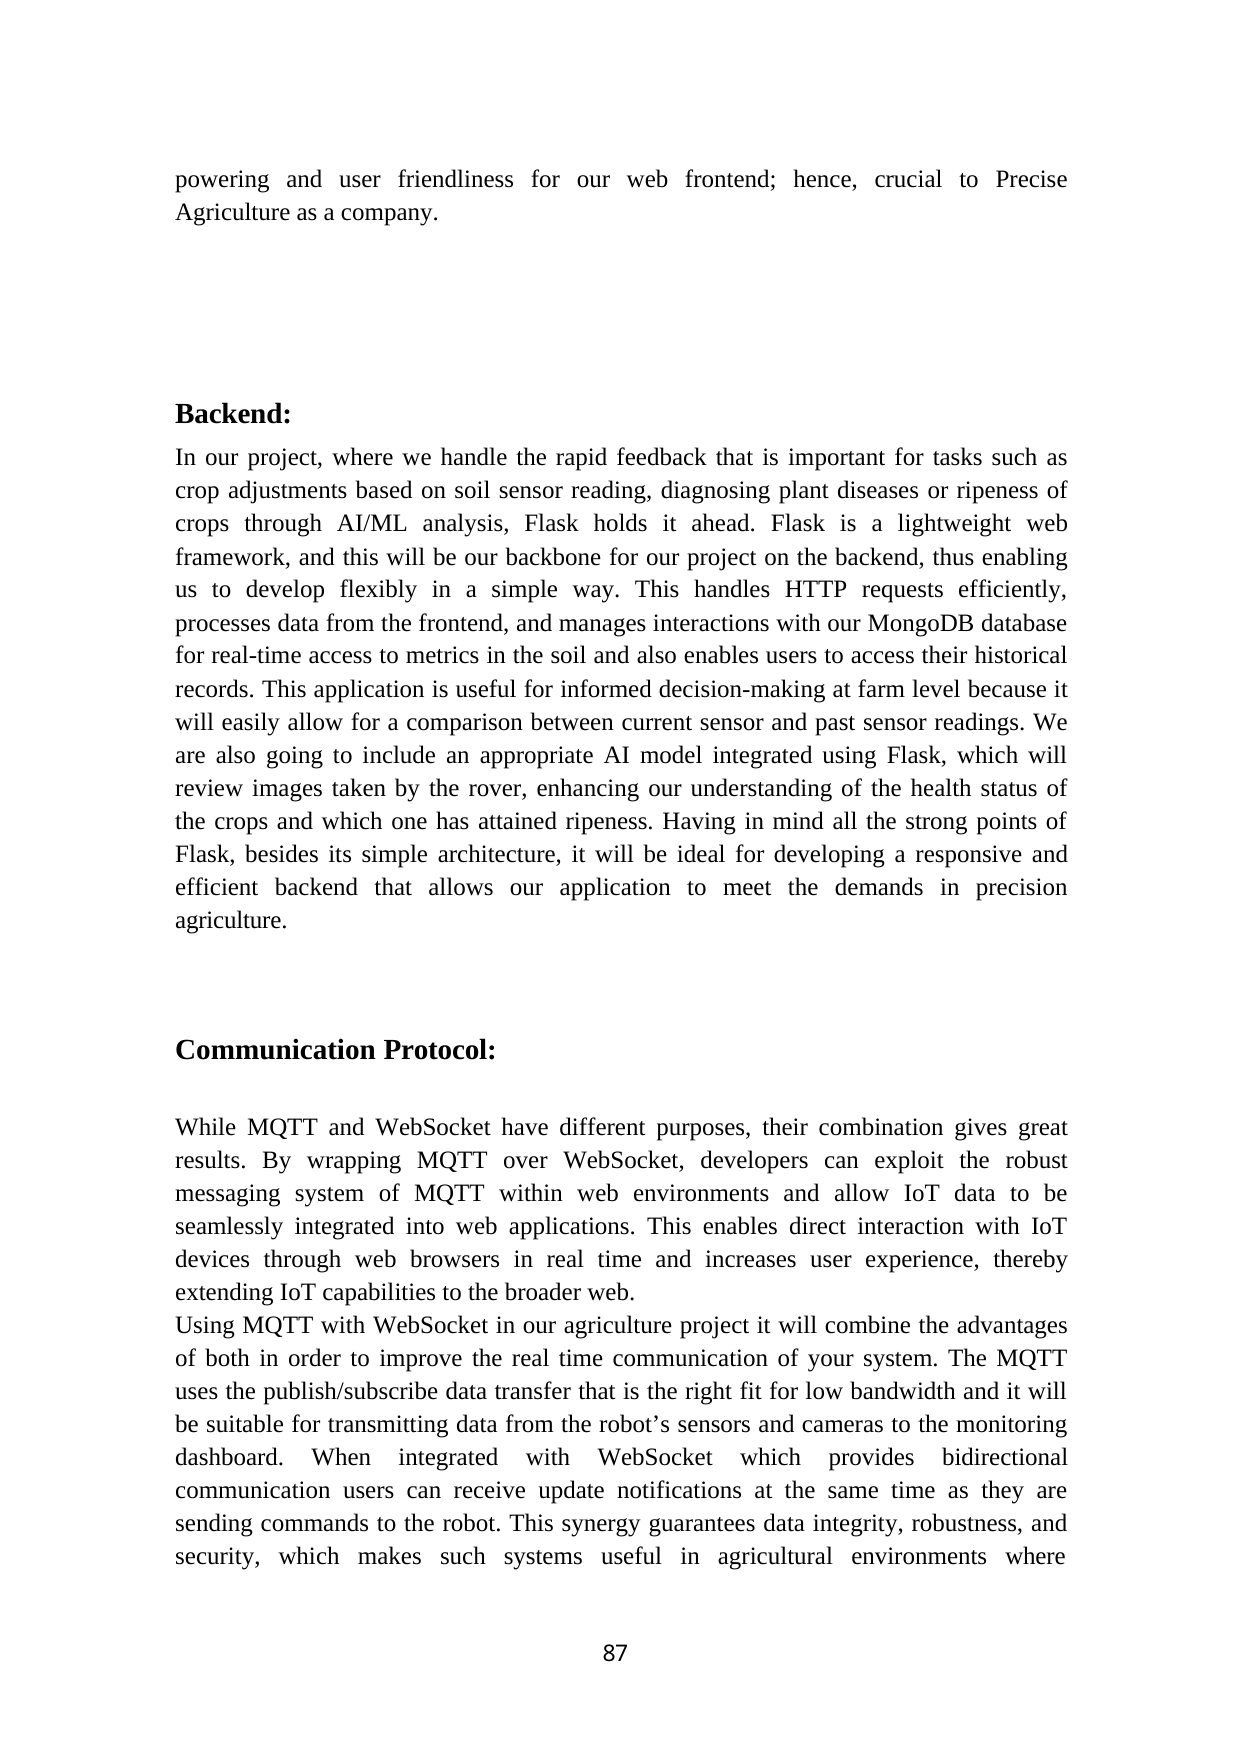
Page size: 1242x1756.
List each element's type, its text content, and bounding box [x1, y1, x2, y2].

subtitle Backend: [175, 396, 1197, 429]
subtitle Communication Protocol: [175, 1032, 1197, 1066]
text In our project, where we handle the rapid feedback that is important for tasks such as crop adjustments based on soil sensor reading, diagnosing plant diseases or ripeness of crops through AI/ML analysis, Flask holds it ahead. Flask is a lightweight web framework, and this will be our backbone for our project on the backend, thus enabling us to develop flexibly in a simple way. This handles HTTP requests efficiently, processes data from the frontend, and manages interactions with our MongoDB database for real-time access to metrics in the soil and also enables users to access their historical records. This application is useful for informed decision-making at farm level because it will easily allow for a comparison between current sensor and past sensor readings. We are also going to include an appropriate AI model integrated using Flask, which will review images taken by the rover, enhancing our understanding of the health status of the crops and which one has attained ripeness. Having in mind all the strong points of Flask, besides its simple architecture, it will be ideal for developing a responsive and efficient backend that allows our application to meet the demands in precision agriculture. [175, 442, 1069, 933]
text powering and user friendliness for our web frontend; hence, crucial to Precise Agriculture as a company. [175, 164, 1069, 226]
text Using MQTT with WebSocket in our agriculture project it will combine the advantages of both in order to improve the real time communication of your system. The MQTT uses the publish/subscribe data transfer that is the right fit for low bandwidth and it will be suitable for transmitting data from the robot’s sensors and cameras to the monitoring dashboard. When integrated with WebSocket which provides bidirectional communication users can receive update notifications at the same time as they are sending commands to the robot. This synergy guarantees data integrity, robustness, and security, which makes such systems useful in agricultural environments where [175, 1310, 1069, 1570]
text While MQTT and WebSocket have different purposes, their combination gives great results. By wrapping MQTT over WebSocket, developers can exploit the robust messaging system of MQTT within web environments and allow IoT data to be seamlessly integrated into web applications. This enables direct interaction with IoT devices through web browsers in real time and increases user experience, thereby extending IoT capabilities to the broader web. [175, 1112, 1069, 1306]
